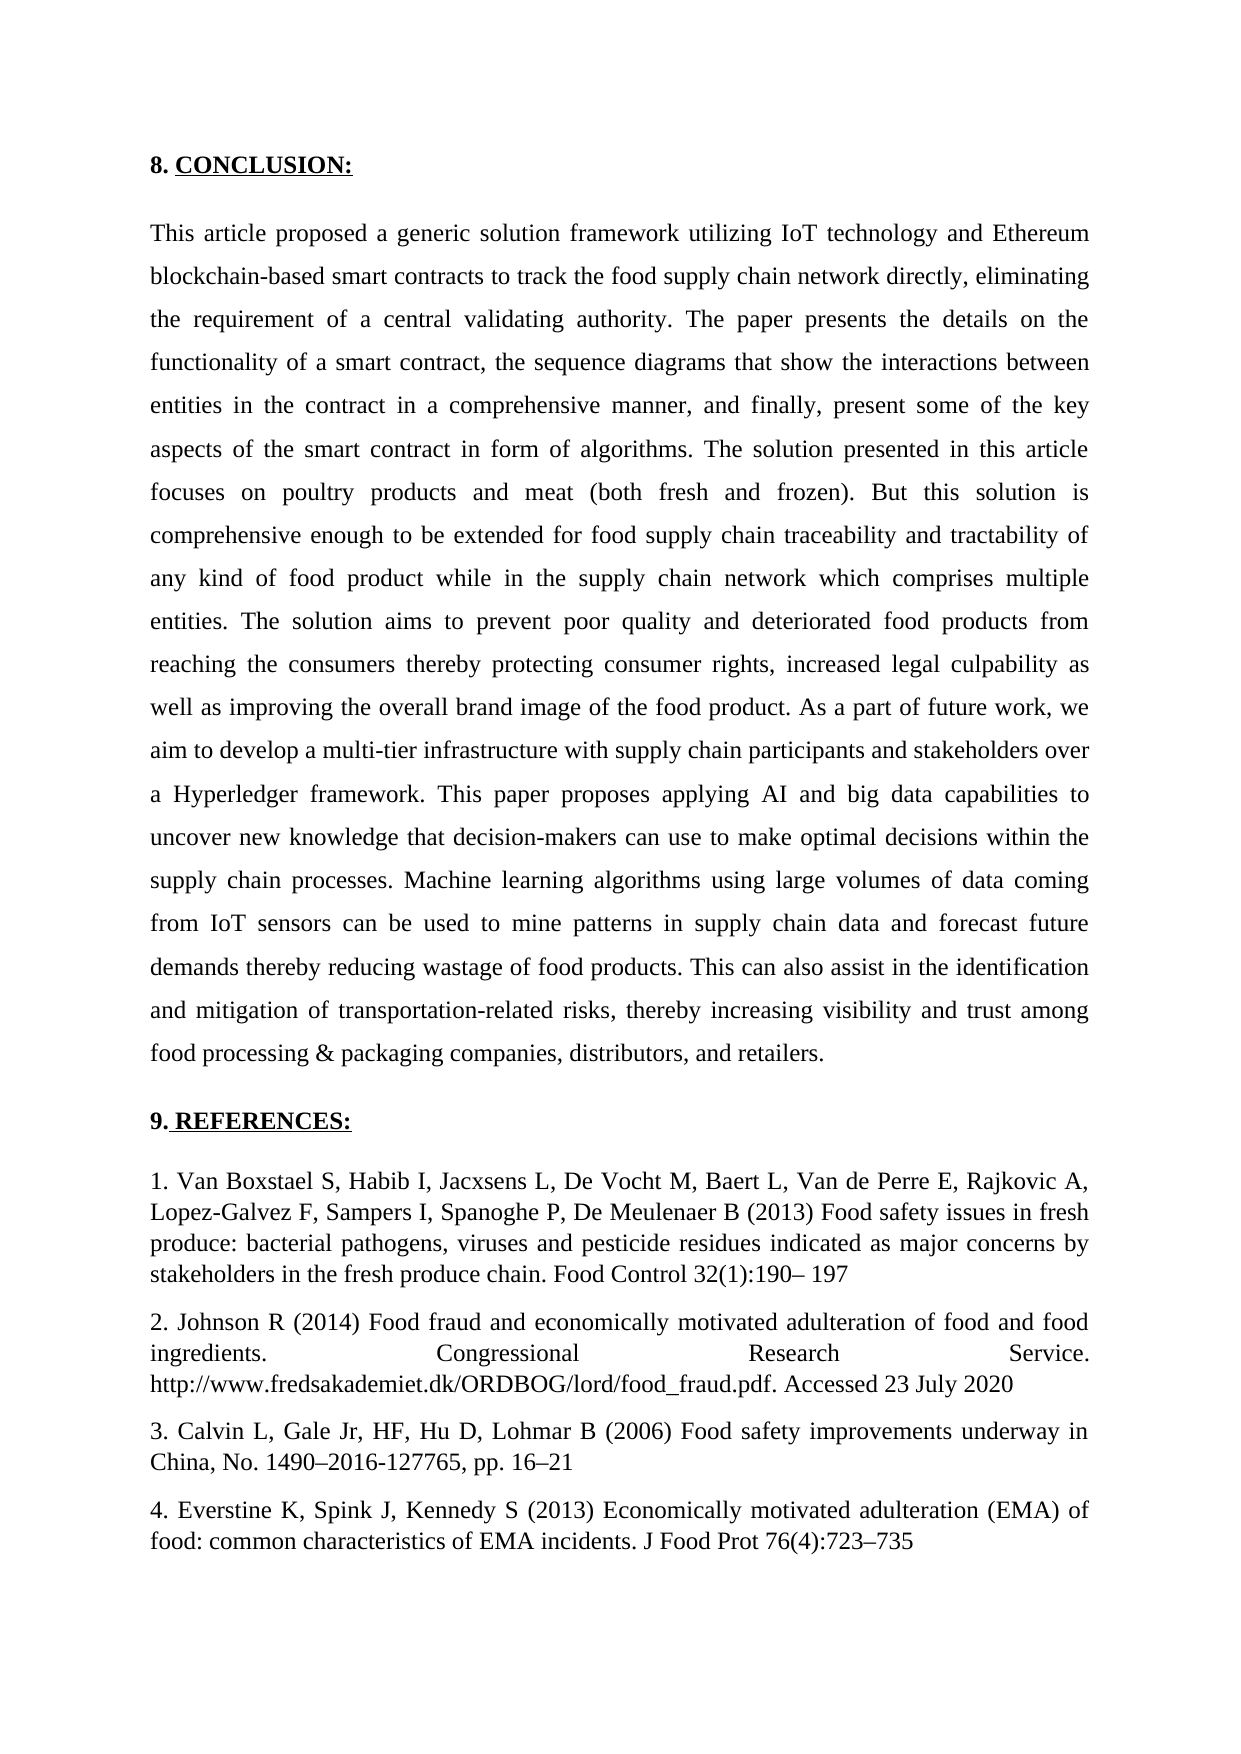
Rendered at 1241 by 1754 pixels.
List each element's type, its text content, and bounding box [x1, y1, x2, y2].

text 8. CONCLUSION: [150, 150, 1090, 179]
text 9. REFERENCES: [150, 1106, 1090, 1135]
text This article proposed a generic solution framework utilizing IoT technology and Ethereum blockchain-based smart contracts to track the food supply chain network directly, eliminating the requirement of a central validating authority. The paper presents the details on the functionality of a smart contract, the sequence diagrams that show the interactions between entities in the contract in a comprehensive manner, and finally, present some of the key aspects of the smart contract in form of algorithms. The solution presented in this article focuses on poultry products and meat (both fresh and frozen). But this solution is comprehensive enough to be extended for food supply chain traceability and tractability of any kind of food product while in the supply chain network which comprises multiple entities. The solution aims to prevent poor quality and deteriorated food products from reaching the consumers thereby protecting consumer rights, increased legal culpability as well as improving the overall brand image of the food product. As a part of future work, we aim to develop a multi-tier infrastructure with supply chain participants and stakeholders over a Hyperledger framework. This paper proposes applying AI and big data capabilities to uncover new knowledge that decision-makers can use to make optimal decisions within the supply chain processes. Machine learning algorithms using large volumes of data coming from IoT sensors can be used to mine patterns in supply chain data and forecast future demands thereby reducing wastage of food products. This can also assist in the identification and mitigation of transportation-related risks, thereby increasing visibility and trust among food processing & packaging companies, distributors, and retailers. [150, 218, 1090, 1067]
text 2. Johnson R (2014) Food fraud and economically motivated adulteration of food and food ingredients. Congressional Research Service. http://www.fredsakademiet.dk/ORDBOG/lord/food_fraud.pdf. Accessed 23 July 2020 [150, 1307, 1090, 1397]
text 3. Calvin L, Gale Jr, HF, Hu D, Lohmar B (2006) Food safety improvements underway in China, No. 1490–2016-127765, pp. 16–21 [150, 1416, 1090, 1476]
text 1. Van Boxstael S, Habib I, Jacxsens L, De Vocht M, Baert L, Van de Perre E, Rajkovic A, Lopez-Galvez F, Sampers I, Spanoghe P, De Meulenaer B (2013) Food safety issues in fresh produce: bacterial pathogens, viruses and pesticide residues indicated as major concerns by stakeholders in the fresh produce chain. Food Control 32(1):190– 197 [150, 1166, 1090, 1288]
text 4. Everstine K, Spink J, Kennedy S (2013) Economically motivated adulteration (EMA) of food: common characteristics of EMA incidents. J Food Prot 76(4):723–735 [150, 1495, 1090, 1555]
